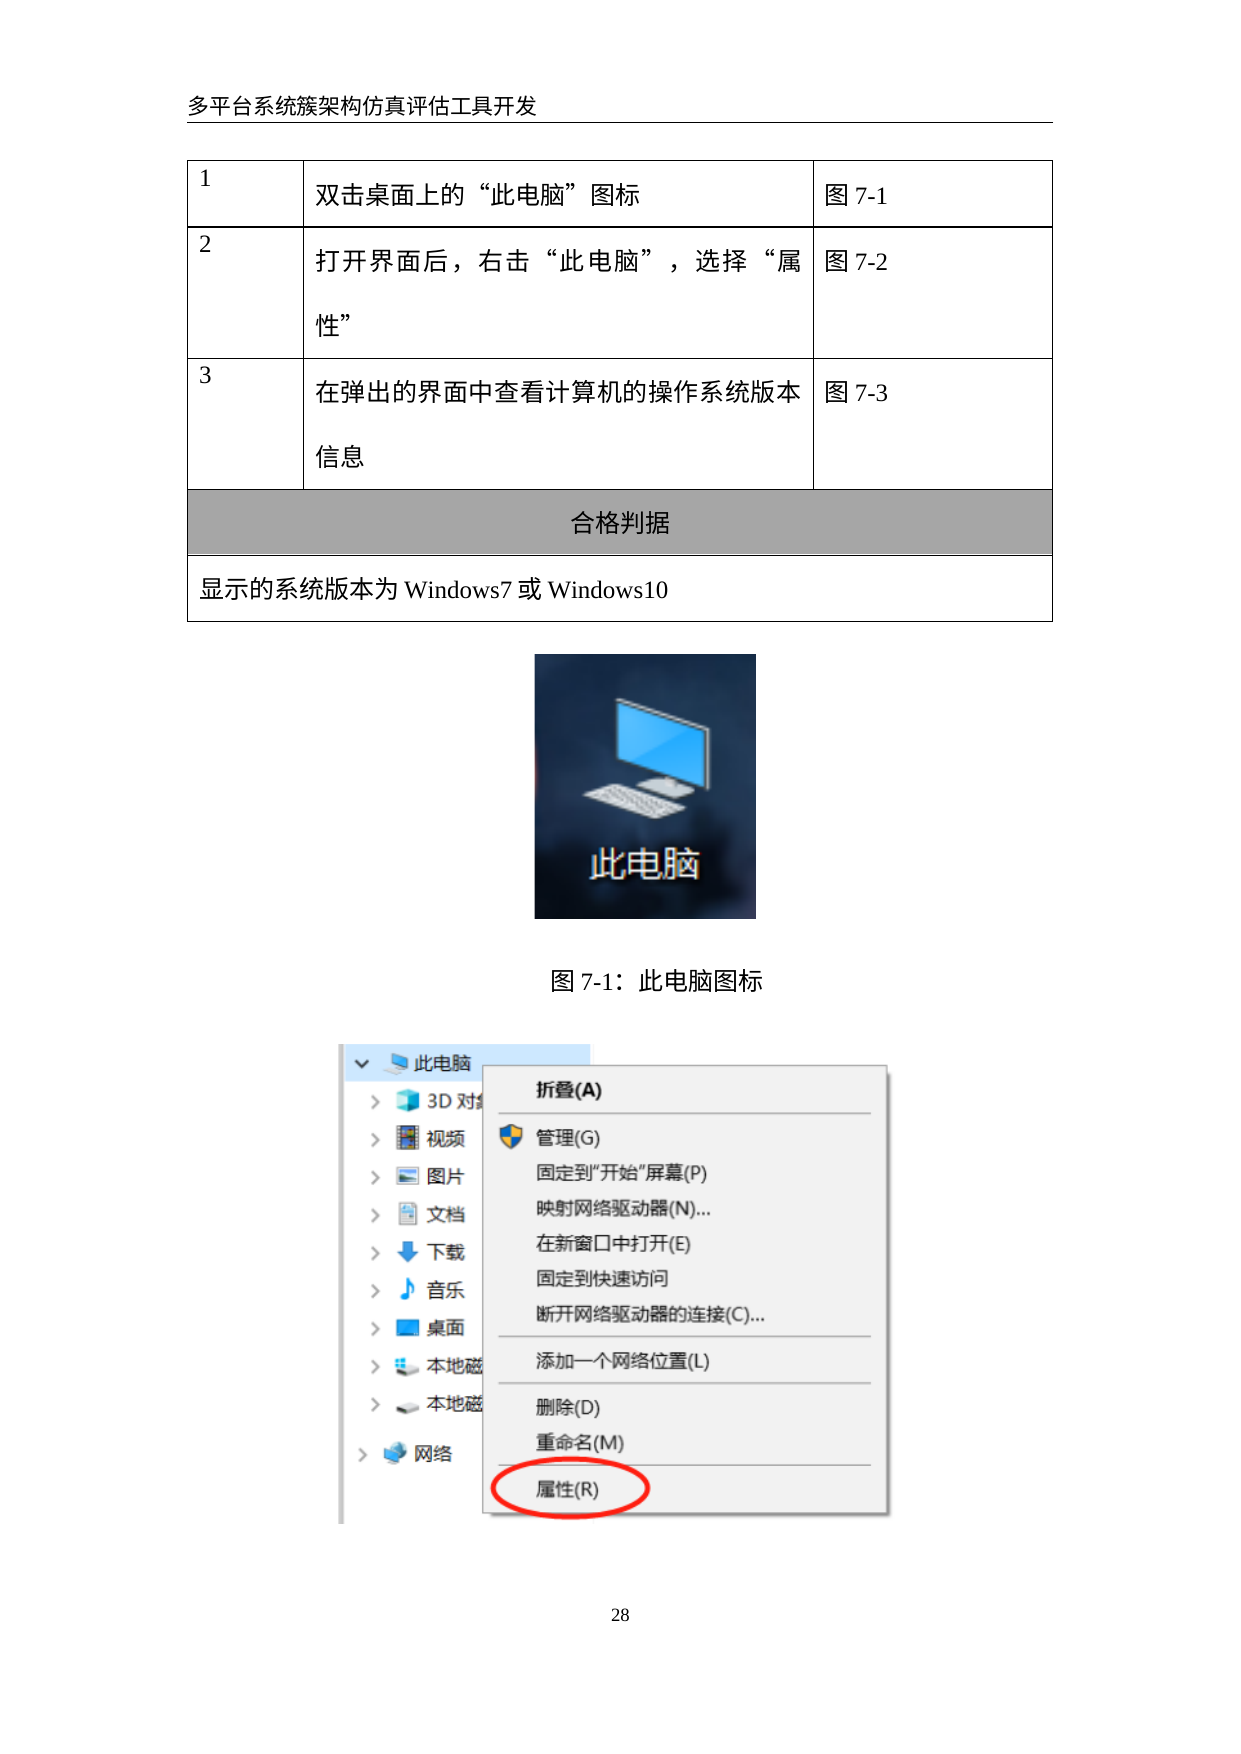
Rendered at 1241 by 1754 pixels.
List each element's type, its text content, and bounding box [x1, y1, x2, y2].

table_cell 图7-3 [814, 359, 1052, 488]
picture [338, 1044, 902, 1524]
table_cell 图7-2 [814, 228, 1052, 357]
table_cell 1 [188, 161, 303, 226]
table_cell 显示的系统版本为Windows7或Windows10 [188, 556, 1052, 621]
picture [534, 654, 756, 919]
table_cell 3 [188, 359, 303, 488]
text 图7-1：此电脑图标 [187, 947, 1053, 1012]
table_cell 在弹出的界面中查看计算机的操作系统版本信息 [304, 359, 813, 488]
table_cell 合格判据 [188, 490, 1052, 554]
table_cell 双击桌面上的“此电脑”图标 [304, 161, 813, 226]
table_cell 2 [188, 228, 303, 357]
table_cell 图7-1 [814, 161, 1052, 226]
table_cell 打开界面后，右击“此电脑”，选择“属性” [304, 228, 813, 357]
